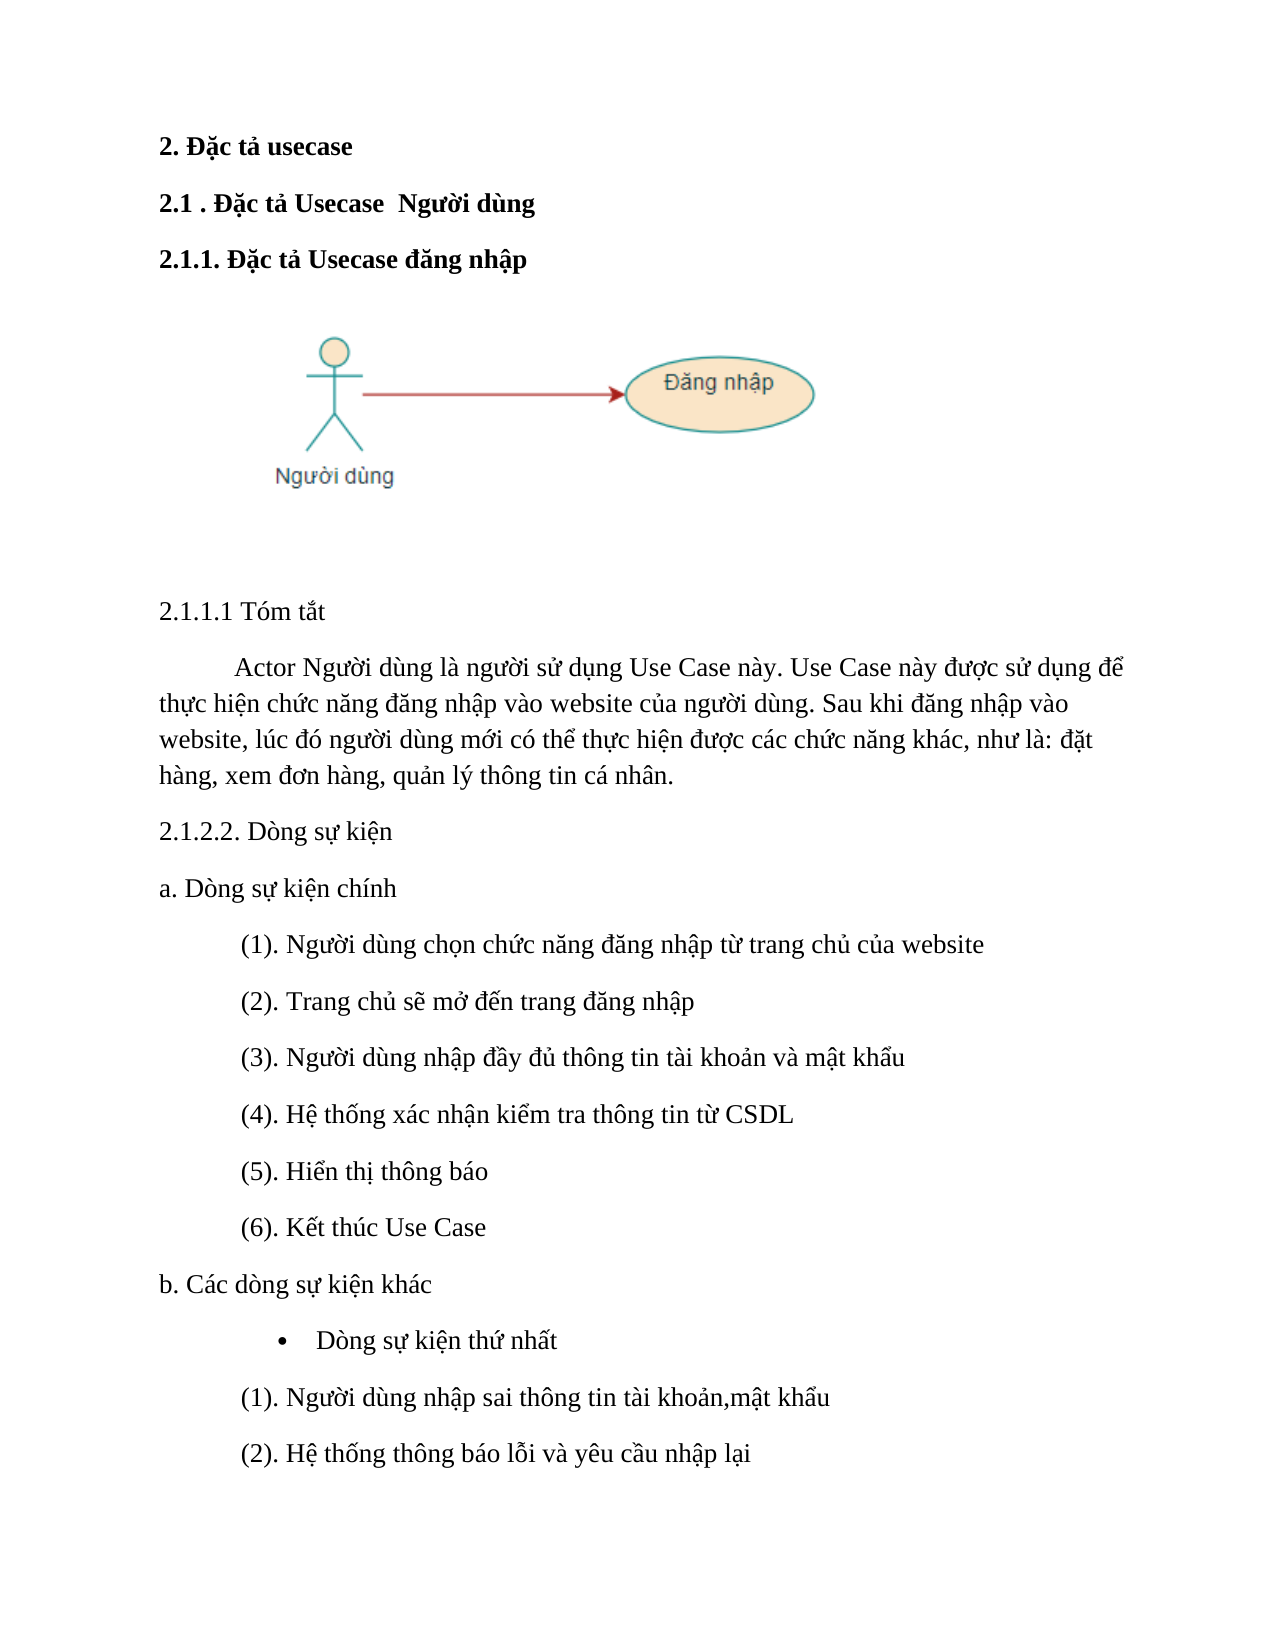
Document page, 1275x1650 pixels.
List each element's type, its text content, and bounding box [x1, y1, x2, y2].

text (1). Người dùng nhập sai thông tin tài khoản,mật khẩu [159, 1381, 1125, 1412]
text (2). Trang chủ sẽ mở đến trang đăng nhập [159, 985, 1125, 1016]
text (4). Hệ thống xác nhận kiểm tra thông tin từ CSDL [159, 1098, 1125, 1129]
text (5). Hiển thị thông báo [159, 1155, 1125, 1186]
text (1). Người dùng chọn chức năng đăng nhập từ trang chủ của website [159, 928, 1125, 959]
picture [158, 279, 941, 570]
text Actor Người dùng là người sử dụng Use Case này. Use Case này được sử dụng để thực hiện chức năng đăng nhập vào website của người dùng. Sau khi đăng nhập vào website, lúc đó người dùng mới có thể thực hiện được các chức năng khác, như là: đặt hàng, xem đơn hàng, quản lý thông tin cá nhân. [159, 652, 1125, 790]
text b. Các dòng sự kiện khác [159, 1268, 1125, 1299]
subtitle 2.1.1. Đặc tả Usecase đăng nhập [159, 244, 1125, 275]
text a. Dòng sự kiện chính [159, 872, 1125, 903]
text (3). Người dùng nhập đầy đủ thông tin tài khoản và mật khẩu [159, 1042, 1125, 1073]
text (2). Hệ thống thông báo lỗi và yêu cầu nhập lại [159, 1437, 1125, 1469]
subtitle 2.1 . Đặc tả Usecase Người dùng [159, 187, 1125, 218]
subtitle 2. Đặc tả usecase [159, 131, 1125, 162]
text 2.1.2.2. Dòng sự kiện [159, 815, 1125, 846]
text (6). Kết thúc Use Case [159, 1211, 1125, 1242]
list Dòng sự kiện thứ nhất [278, 1324, 1125, 1356]
text 2.1.1.1 Tóm tắt [159, 595, 1125, 626]
